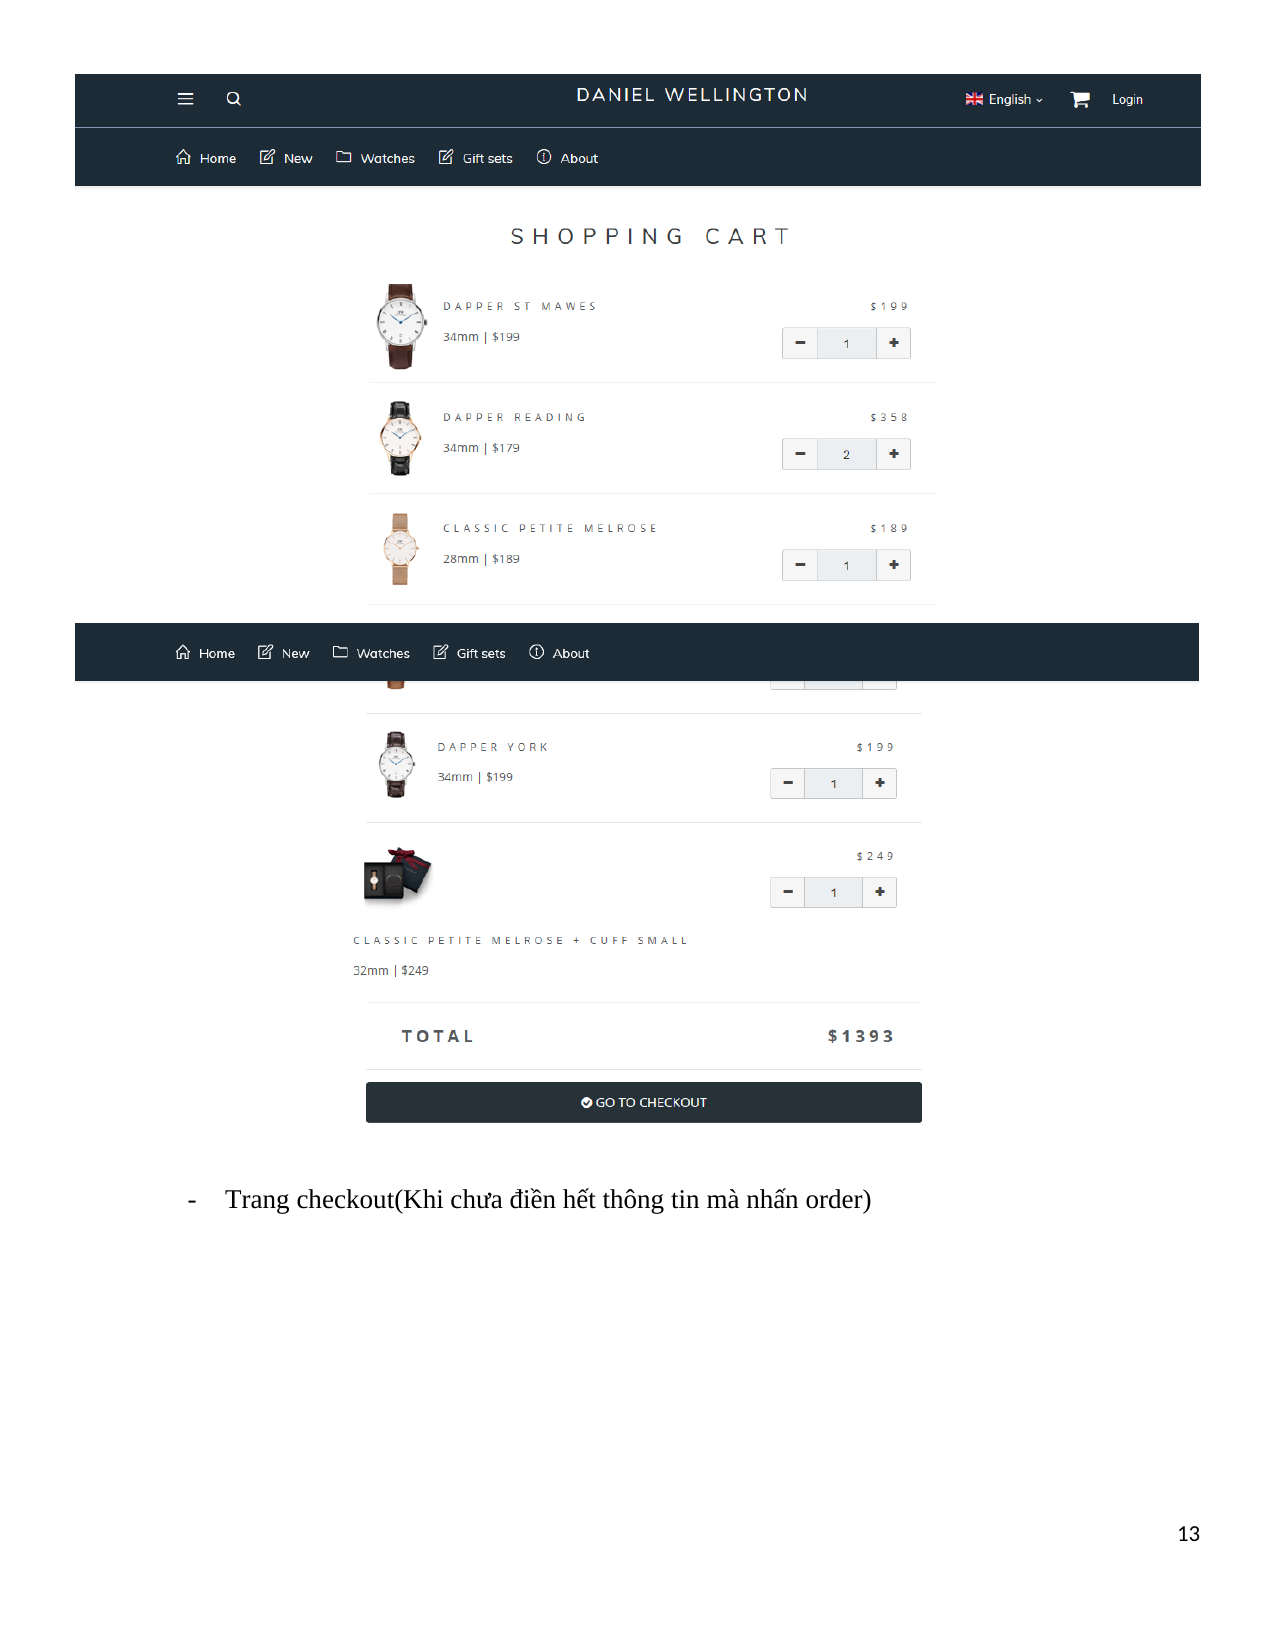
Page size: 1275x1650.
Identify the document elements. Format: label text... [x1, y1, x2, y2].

list Trang checkout(Khi chưa điền hết thông tin mà nhấn order) [187, 1183, 1200, 1214]
picture [75, 74, 1201, 605]
picture [75, 623, 1199, 1165]
